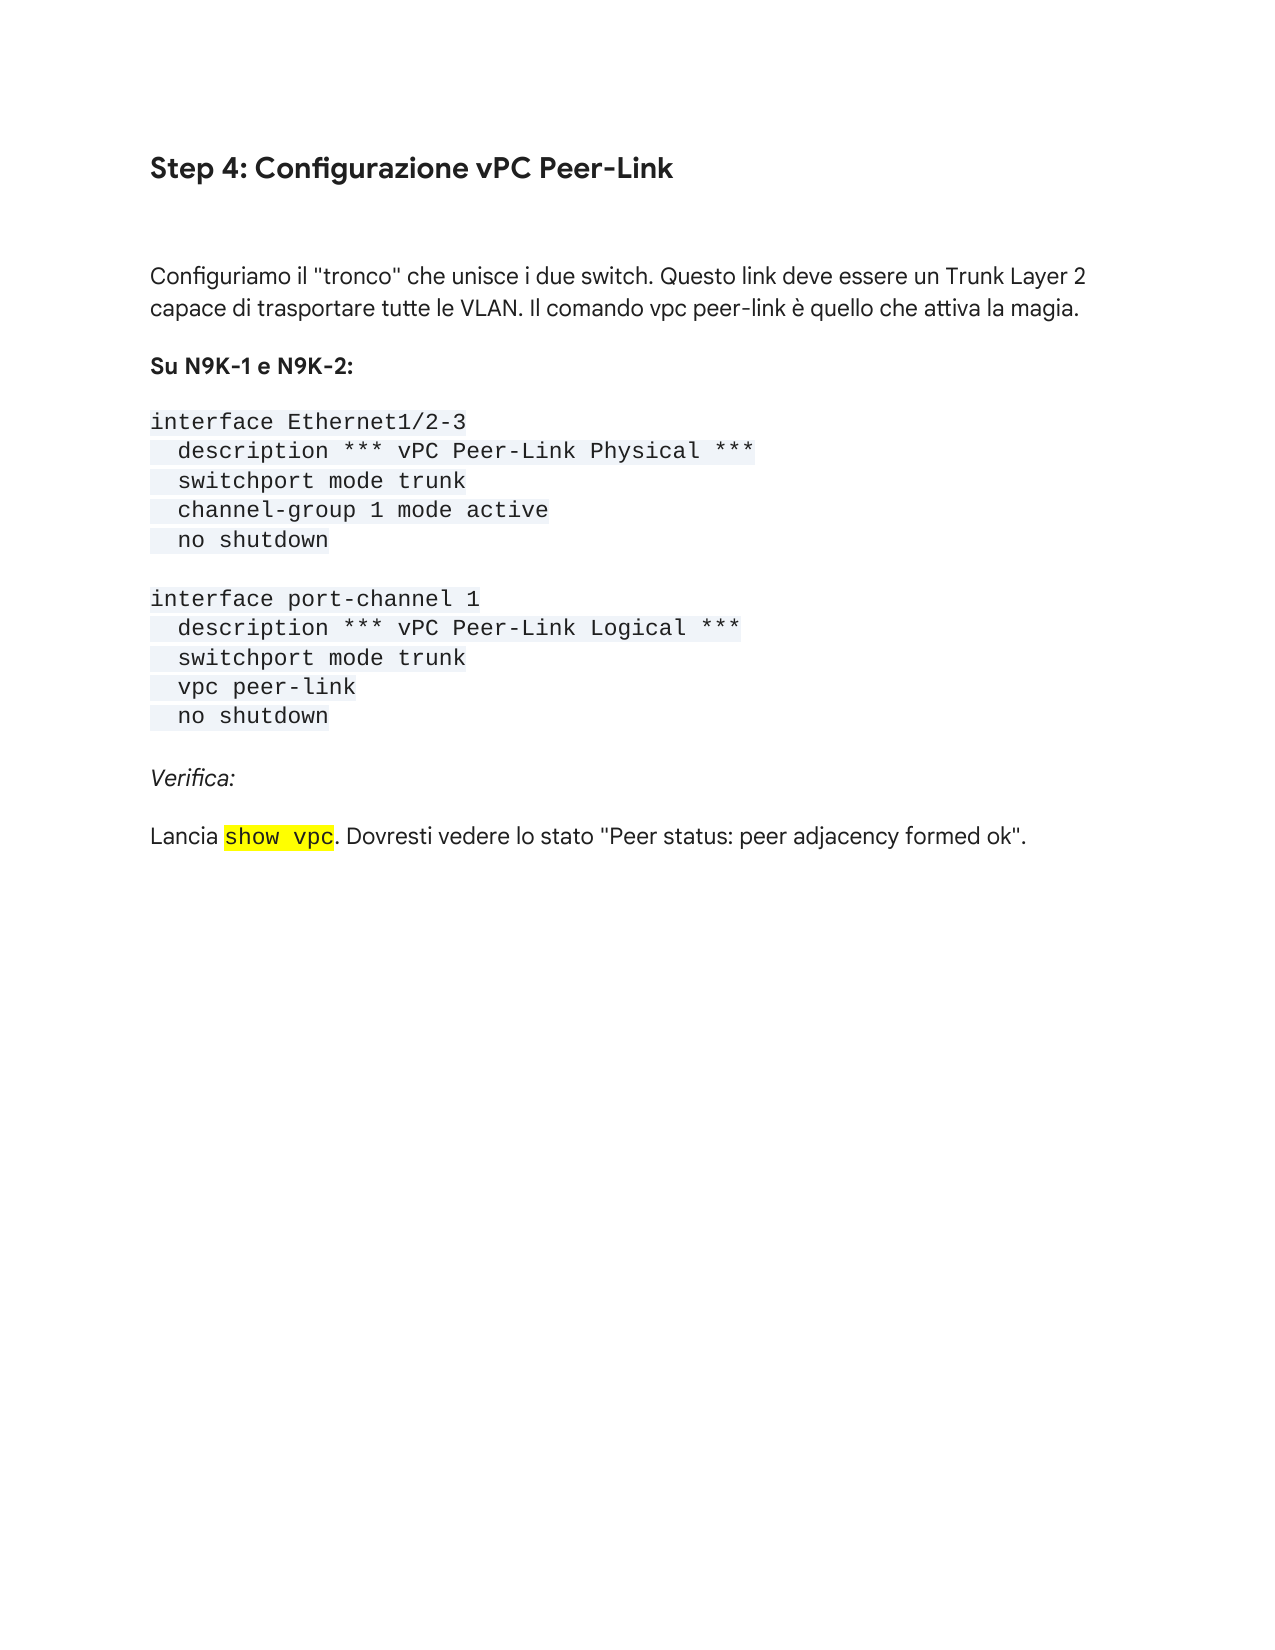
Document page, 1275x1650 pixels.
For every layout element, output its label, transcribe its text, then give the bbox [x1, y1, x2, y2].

subtitle Step 4: Configurazione vPC Peer-Link [150, 150, 1125, 187]
text Lancia show vpc. Dovresti vedere lo stato "Peer status: peer adjacency formed ok". [150, 822, 1125, 851]
text interface Ethernet1/2-3 description *** vPC Peer-Link Physical *** switchport mode trunk channel-group 1 mode active no shutdown interface port-channel 1 description *** vPC Peer-Link Logical *** switchport mode trunk vpc peer-link no shutdown [150, 410, 1125, 761]
text Su N9K-1 e N9K-2: [150, 352, 1125, 381]
text Configuriamo il "tronco" che unisce i due switch. Questo link deve essere un Trunk Layer 2 capace di trasportare tutte le VLAN. Il comando vpc peer-link è quello che attiva la magia. [150, 262, 1125, 323]
text Verifica: [150, 764, 1125, 793]
